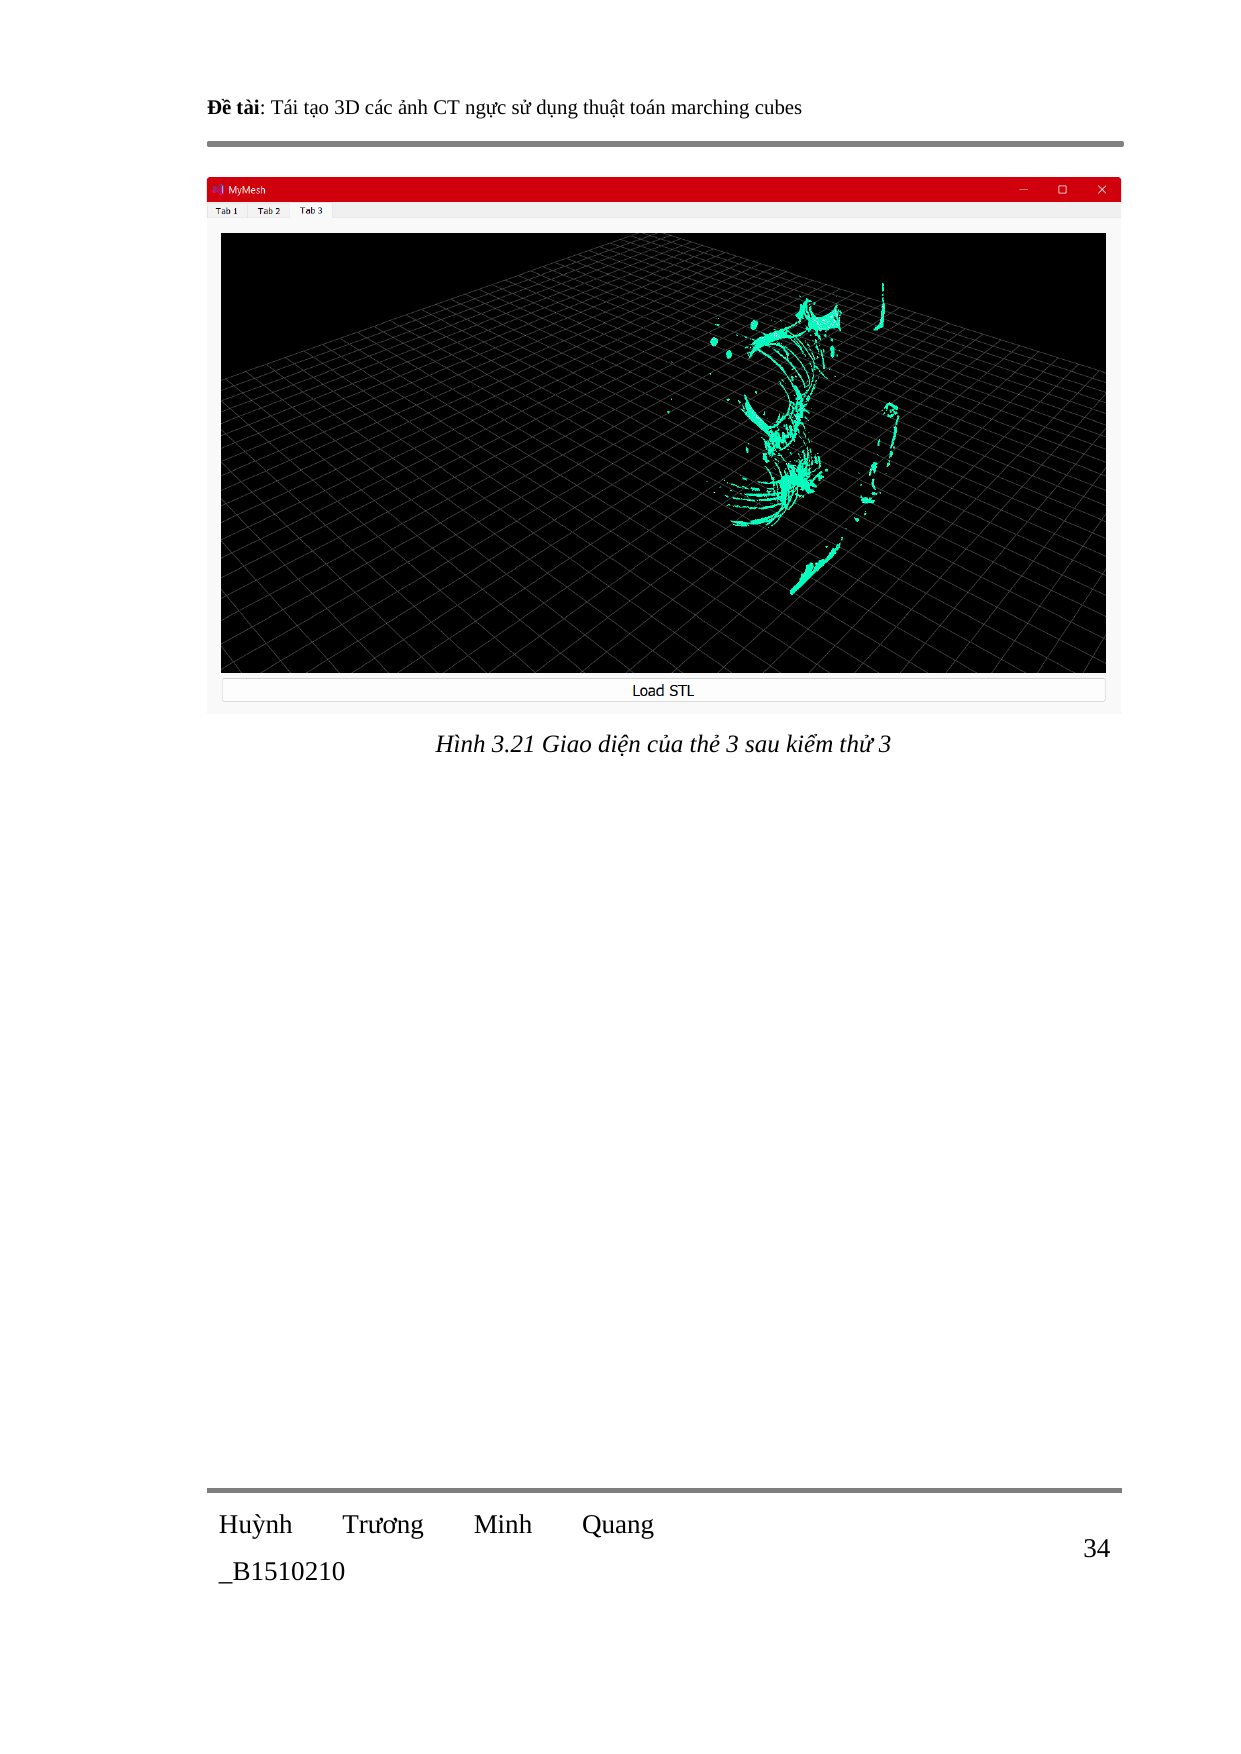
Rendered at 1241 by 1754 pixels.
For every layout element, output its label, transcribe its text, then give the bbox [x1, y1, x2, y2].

text Hình 3.21 Giao diện của thẻ 3 sau kiểm thử 3 [207, 729, 1122, 757]
picture [206, 177, 1122, 714]
